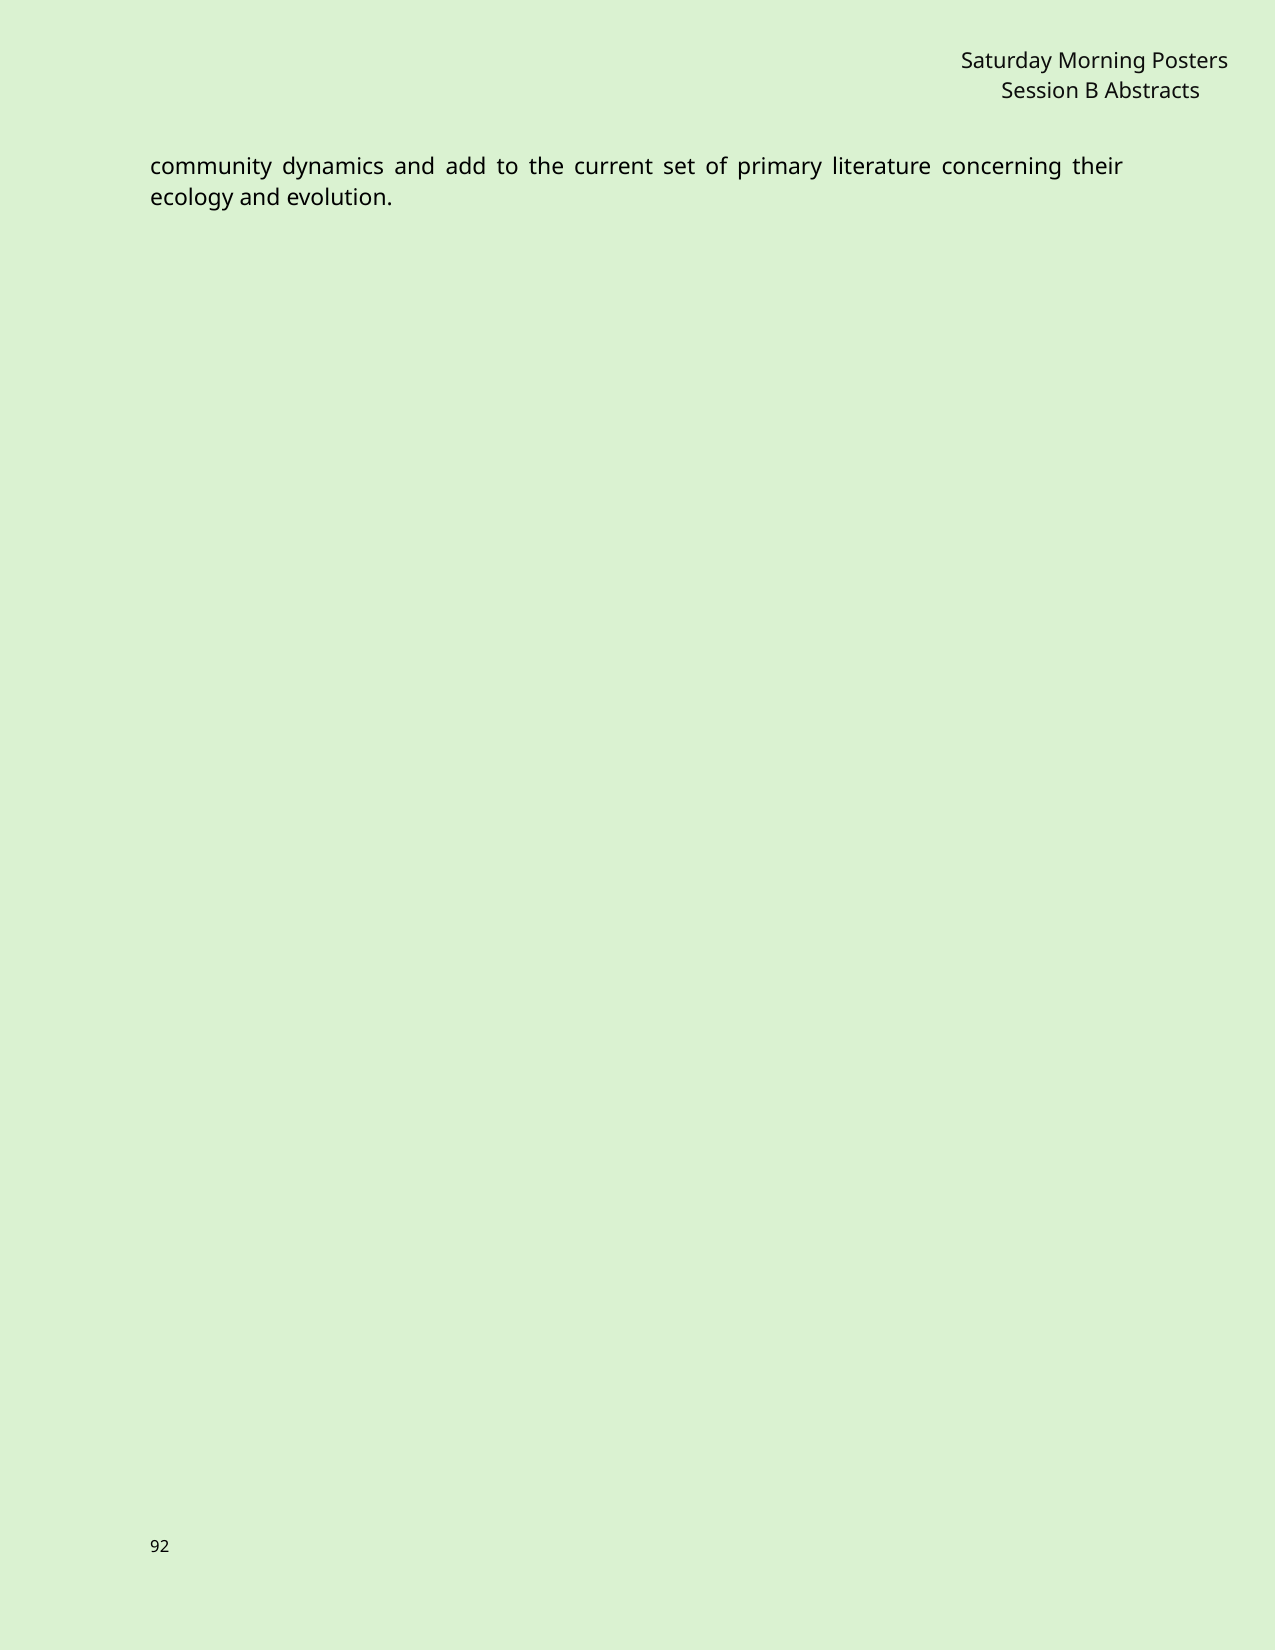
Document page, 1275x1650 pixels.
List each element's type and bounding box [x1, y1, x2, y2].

text [150, 150, 1125, 212]
